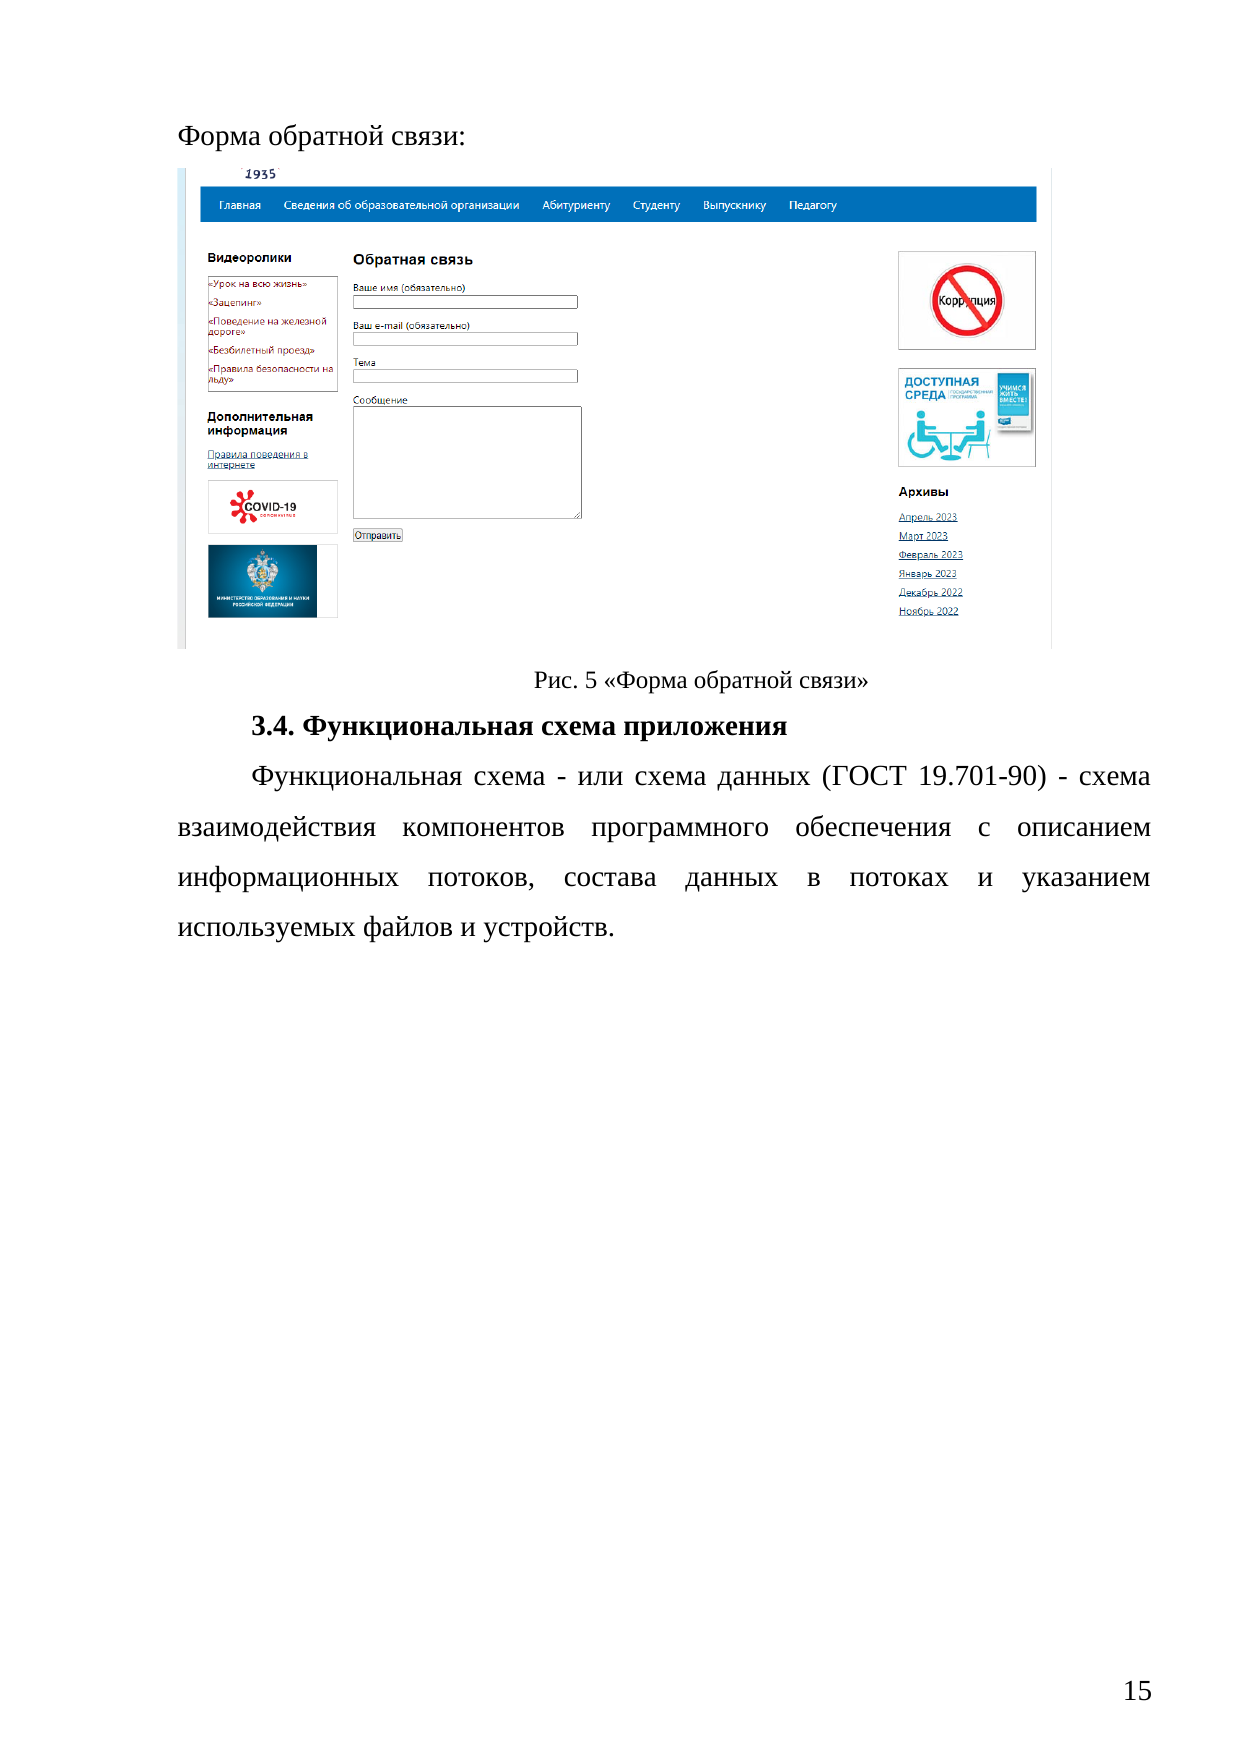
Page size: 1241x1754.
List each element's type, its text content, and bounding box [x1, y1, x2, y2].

picture [177, 168, 1052, 649]
subtitle 3.4. Функциональная схема приложения [177, 708, 1152, 742]
text Рис. 5 «Форма обратной связи» [177, 665, 1152, 694]
text Функциональная схема - или схема данных (ГОСТ 19.701-90) - схема взаимодействия компонентов программного обеспечения с описанием информационных потоков, состава данных в потоках и указанием используемых файлов и устройств. [177, 758, 1152, 943]
